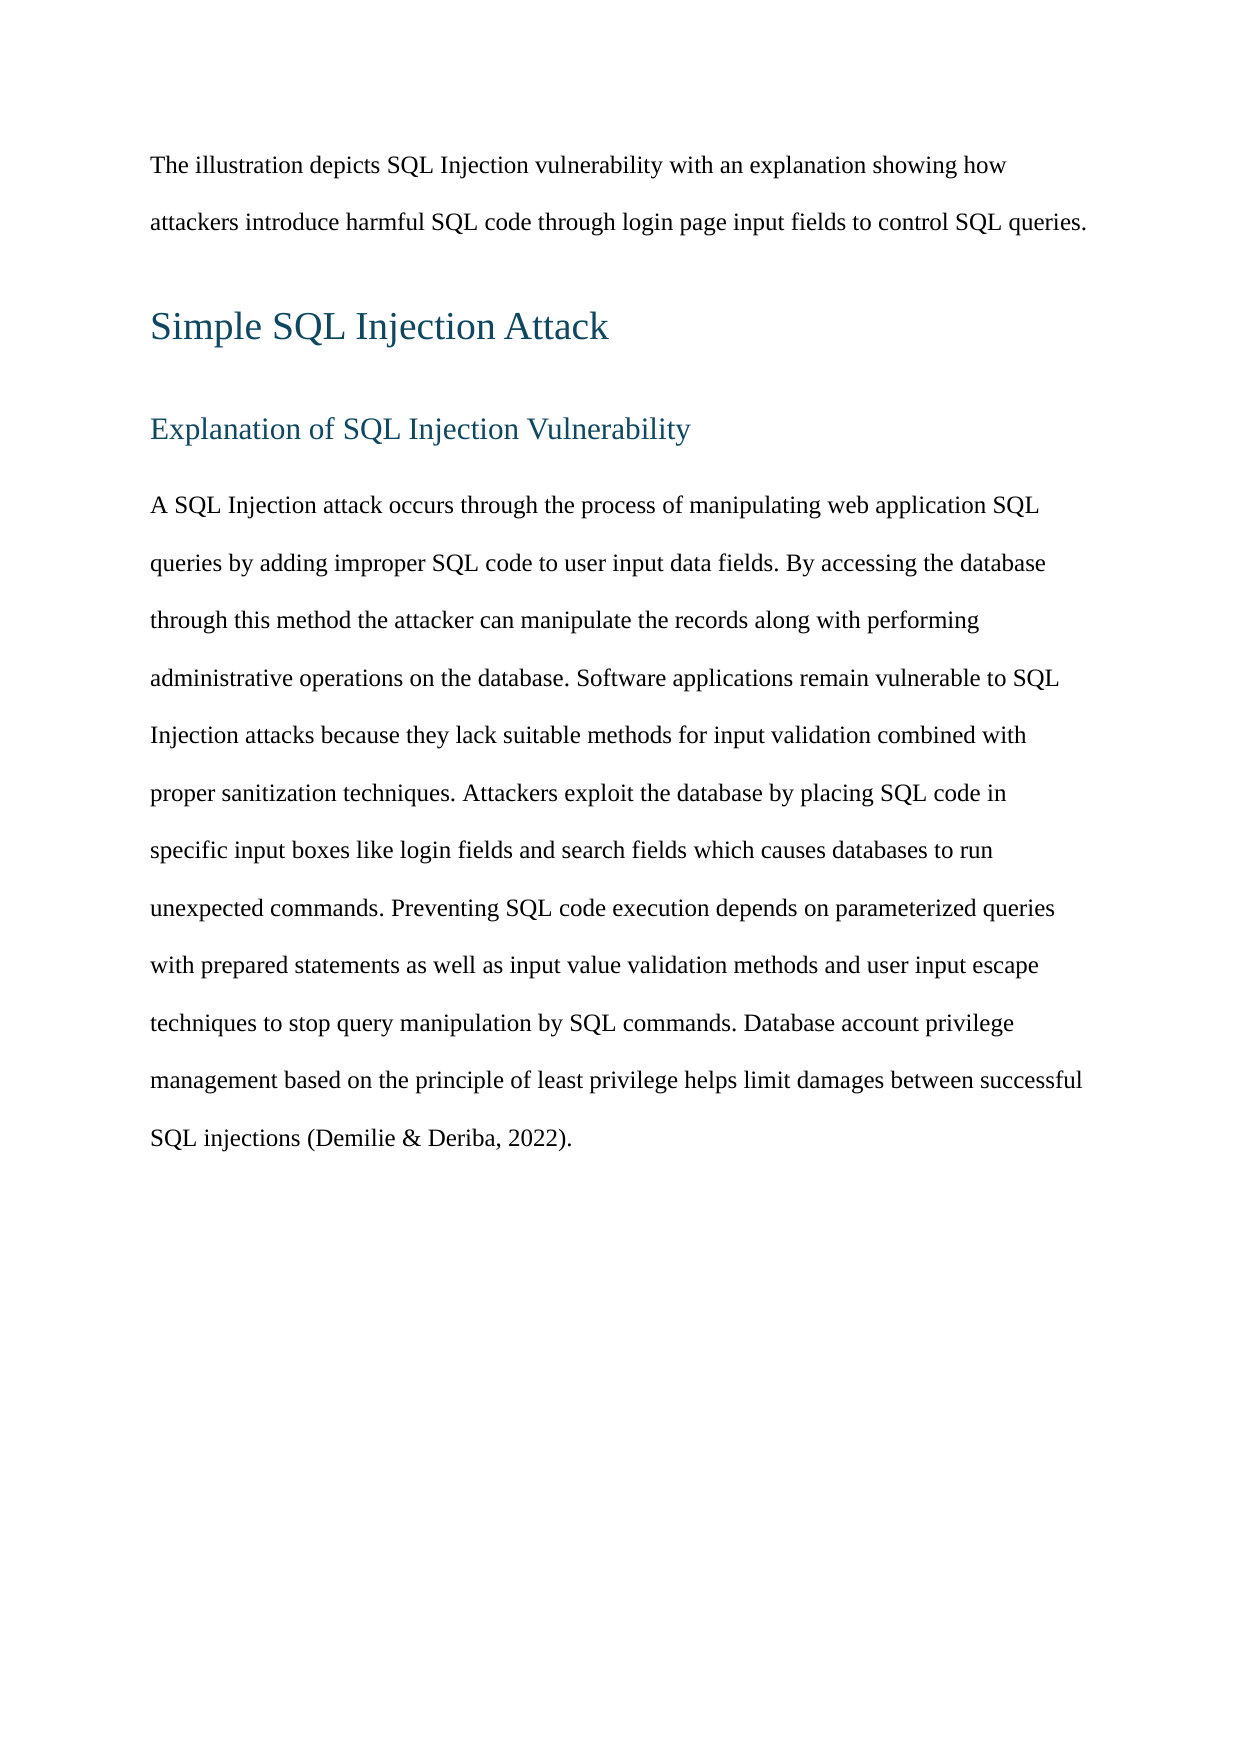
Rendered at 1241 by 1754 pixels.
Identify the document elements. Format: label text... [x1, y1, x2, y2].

text The illustration depicts SQL Injection vulnerability with an explanation showing how attackers introduce harmful SQL code through login page input fields to control SQL queries. [150, 150, 1090, 236]
subtitle Explanation of SQL Injection Vulnerability [150, 410, 1090, 446]
subtitle Simple SQL Injection Attack [150, 302, 1090, 348]
text A SQL Injection attack occurs through the process of manipulating web application SQL queries by adding improper SQL code to user input data fields. By accessing the database through this method the attacker can manipulate the records along with performing administrative operations on the database. Software applications remain vulnerable to SQL Injection attacks because they lack suitable methods for input validation combined with proper sanitization techniques. Attackers exploit the database by placing SQL code in specific input boxes like login fields and search fields which causes databases to run unexpected commands. Preventing SQL code execution depends on parameterized queries with prepared statements as well as input value validation methods and user input escape techniques to stop query manipulation by SQL commands. Database account privilege management based on the principle of least privilege helps limit damages between successful SQL injections (Demilie & Deriba, 2022). [150, 490, 1090, 1152]
